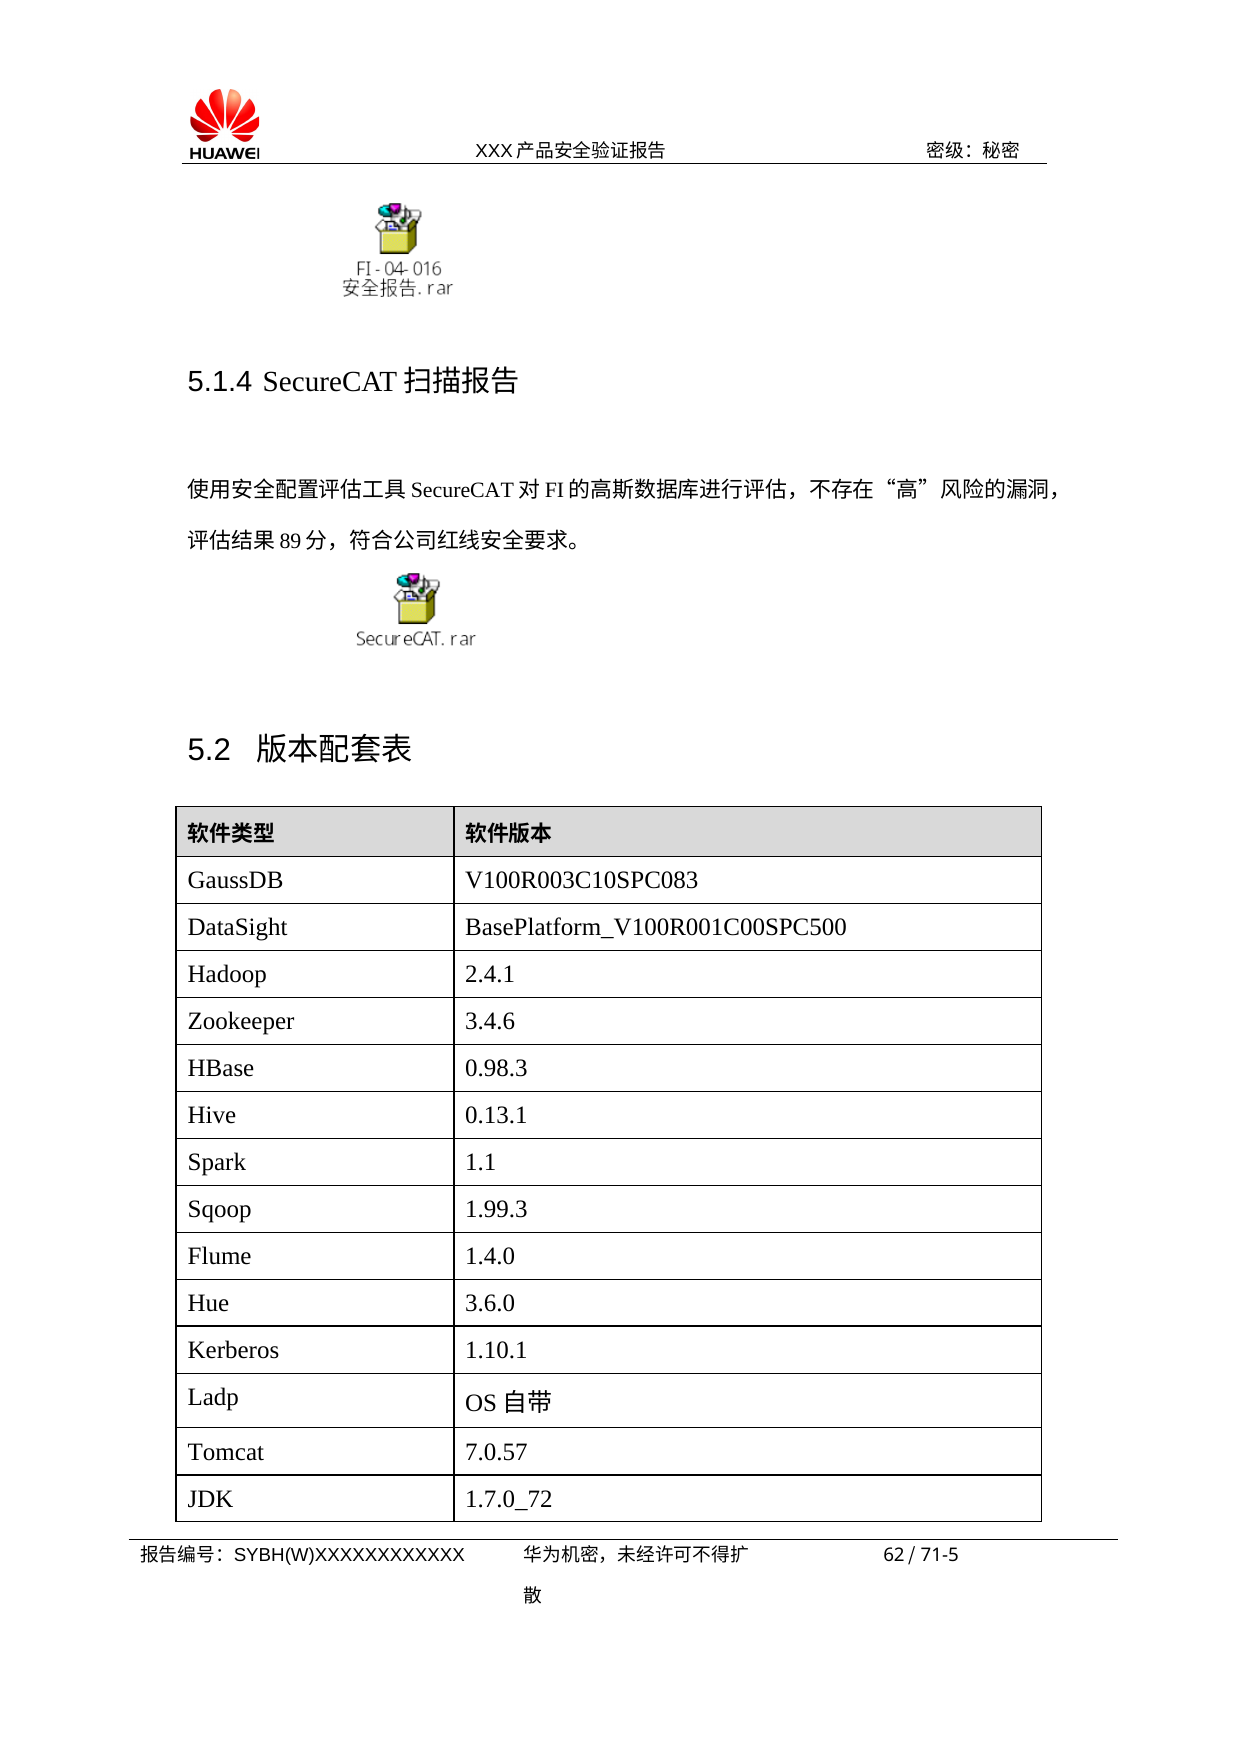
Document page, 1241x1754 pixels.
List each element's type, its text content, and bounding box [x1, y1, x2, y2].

table_cell 1.99.3 [455, 1186, 1041, 1231]
table_cell 3.6.0 [455, 1280, 1041, 1325]
table_cell Kerberos [177, 1327, 453, 1372]
table_cell 1.10.1 [455, 1327, 1041, 1372]
text 使用安全配置评估工具SecureCAT对FI的高斯数据库进行评估，不存在“高”风险的漏洞，评估结果89分，符合公司红线安全要求。 [187, 471, 1053, 556]
table_header 软件版本 [455, 807, 1041, 856]
table_cell Ladp [177, 1374, 453, 1427]
table_cell Zookeeper [177, 998, 453, 1043]
table_cell 1.4.0 [455, 1233, 1041, 1278]
table_cell Hue [177, 1280, 453, 1325]
table_header 软件类型 [177, 807, 453, 856]
table_cell 1.7.0_72 [455, 1476, 1041, 1521]
table_cell 2.4.1 [455, 951, 1041, 997]
table_cell Hive [177, 1092, 453, 1137]
table_cell Flume [177, 1233, 453, 1278]
subtitle SecureCAT扫描报告 [187, 345, 1053, 413]
table_cell BasePlatform_V100R001C00SPC500 [455, 904, 1041, 949]
table_cell 0.13.1 [455, 1092, 1041, 1137]
table_cell 3.4.6 [455, 998, 1041, 1043]
table_cell 0.98.3 [455, 1045, 1041, 1091]
subtitle 版本配套表 [187, 713, 1053, 781]
table_cell 1.1 [455, 1139, 1041, 1184]
table_cell JDK [177, 1476, 453, 1521]
table_cell Hadoop [177, 951, 453, 997]
table_cell OS自带 [455, 1374, 1041, 1427]
table_cell GaussDB [177, 857, 453, 903]
table_cell 7.0.57 [455, 1428, 1041, 1474]
table_cell HBase [177, 1045, 453, 1091]
table_cell V100R003C10SPC083 [455, 857, 1041, 903]
table_cell Spark [177, 1139, 453, 1184]
picture [190, 89, 260, 159]
table_cell DataSight [177, 904, 453, 949]
table_cell Tomcat [177, 1428, 453, 1474]
table_cell Sqoop [177, 1186, 453, 1231]
